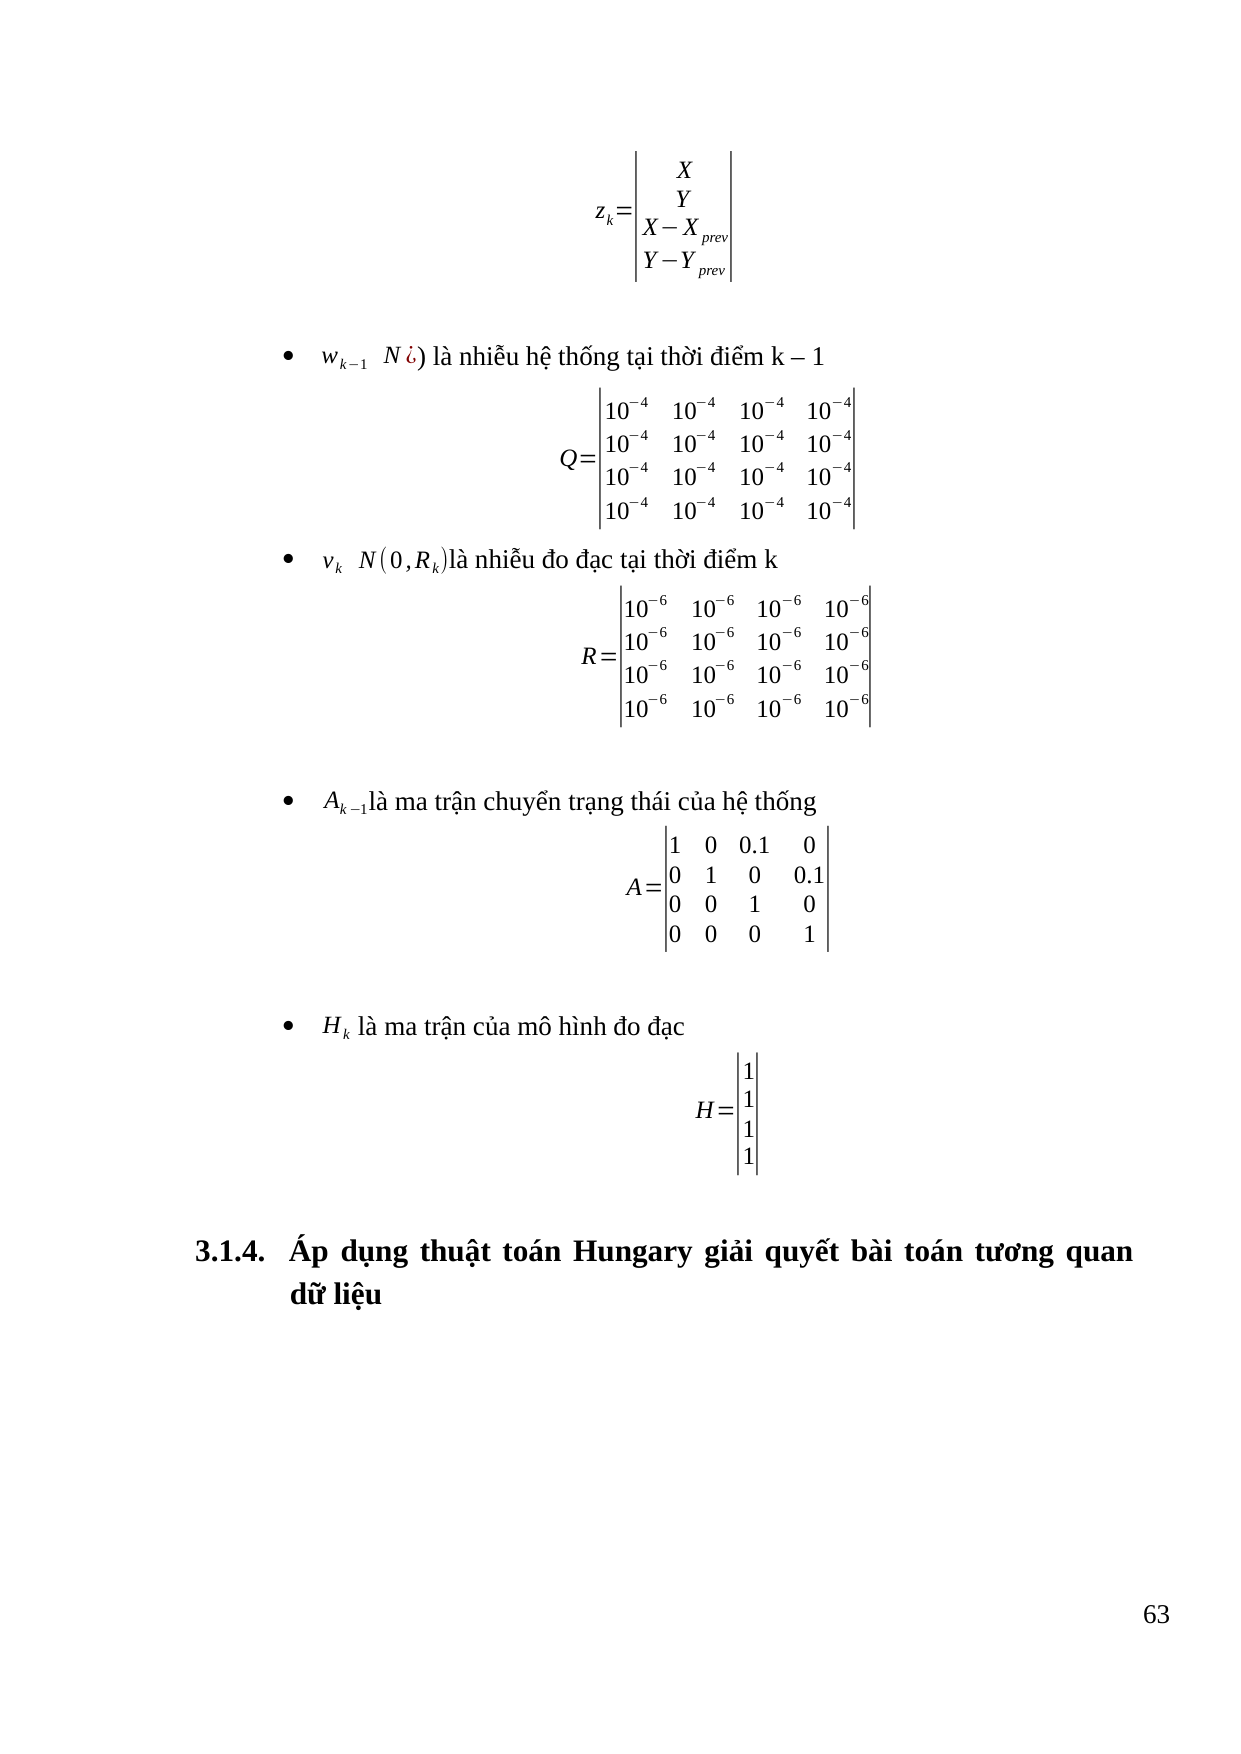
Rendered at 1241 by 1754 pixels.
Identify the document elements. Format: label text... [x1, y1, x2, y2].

list là ma trận chuyển trạng thái của hệ thống [284, 784, 1135, 819]
list ) là nhiễu hệ thống tại thời điểm k – 1 [284, 340, 1135, 374]
subtitle Áp dụng thuật toán Hungary giải quyết bài toán tương quan dữ liệu [195, 1232, 1135, 1311]
list là nhiễu đo đạc tại thời điểm k [284, 543, 1135, 578]
list là ma trận của mô hình đo đạc [284, 1010, 1135, 1045]
